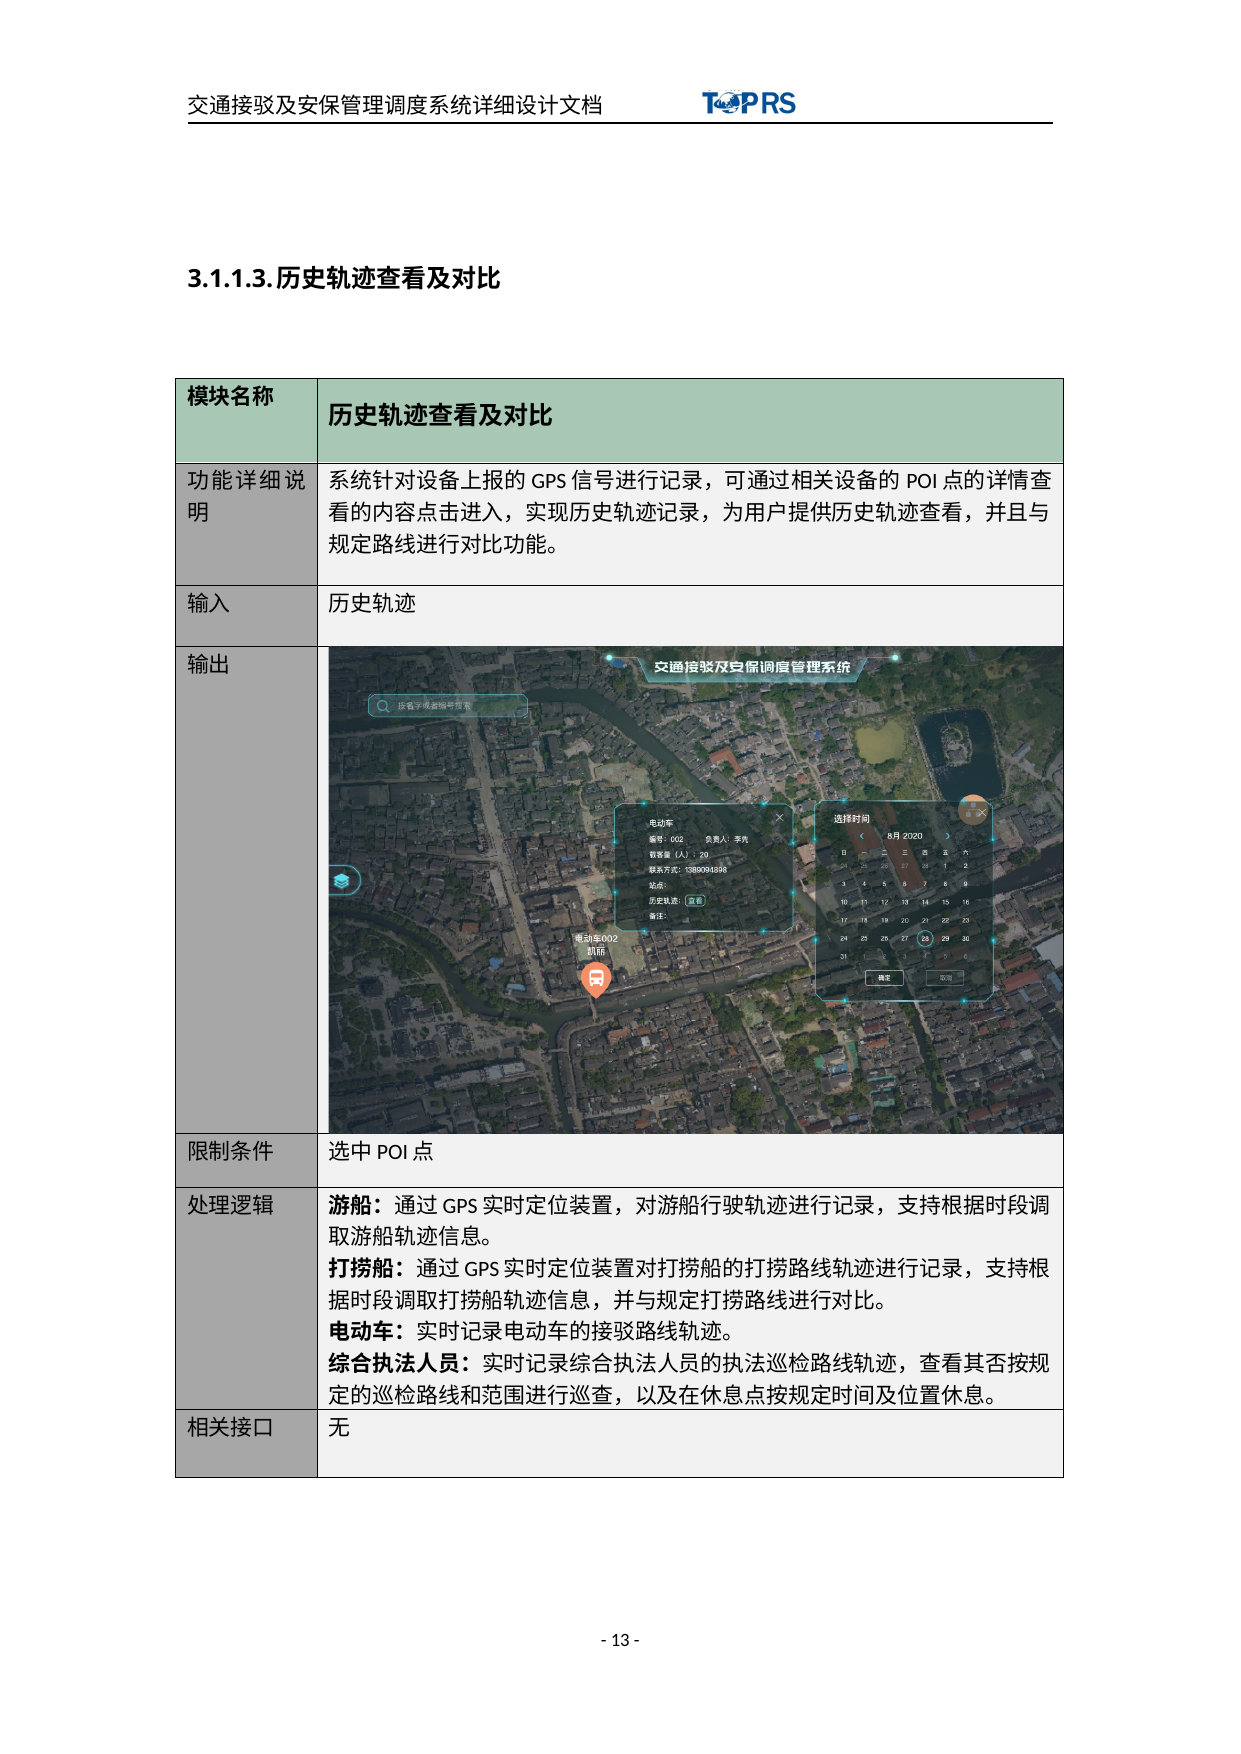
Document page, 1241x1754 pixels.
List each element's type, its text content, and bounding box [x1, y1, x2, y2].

table_cell 输入 [176, 586, 317, 646]
table_cell 系统针对设备上报的GPS信号进行记录，可通过相关设备的POI点的详情查看的内容点击进入，实现历史轨迹记录，为用户提供历史轨迹查看，并且与规定路线进行对比功能。 [318, 464, 1063, 585]
picture [701, 90, 796, 114]
table_cell 输出 [176, 647, 317, 1133]
table_header 模块名称 [176, 379, 317, 462]
table_cell 游船：通过GPS实时定位装置，对游船行驶轨迹进行记录，支持根据时段调取游船轨迹信息。 打捞船：通过GPS实时定位装置对打捞船的打捞路线轨迹进行记录，支持根据时段调取打捞船轨迹信息，并与规定打捞路线进行对比。 电动车：实时记录电动车的接驳路线轨迹。 综合执法人员：实时记录综合执法人员的执法巡检路线轨迹，查看其否按规定的巡检路线和范围进行巡查，以及在休息点按规定时间及位置休息。 [318, 1188, 1063, 1409]
table_cell 相关接口 [176, 1410, 317, 1477]
table_cell 功能详细说明 [176, 464, 317, 585]
table_cell [318, 647, 328, 1133]
picture [328, 646, 1064, 1134]
table_cell 限制条件 [176, 1134, 317, 1187]
table_cell 历史轨迹 [318, 586, 1063, 646]
table_header 历史轨迹查看及对比 [318, 379, 1063, 462]
table_cell 选中POI点 [318, 1134, 1063, 1187]
table_cell 处理逻辑 [176, 1188, 317, 1409]
subtitle 历史轨迹查看及对比 [187, 244, 1053, 309]
table_cell 无 [318, 1410, 1063, 1477]
